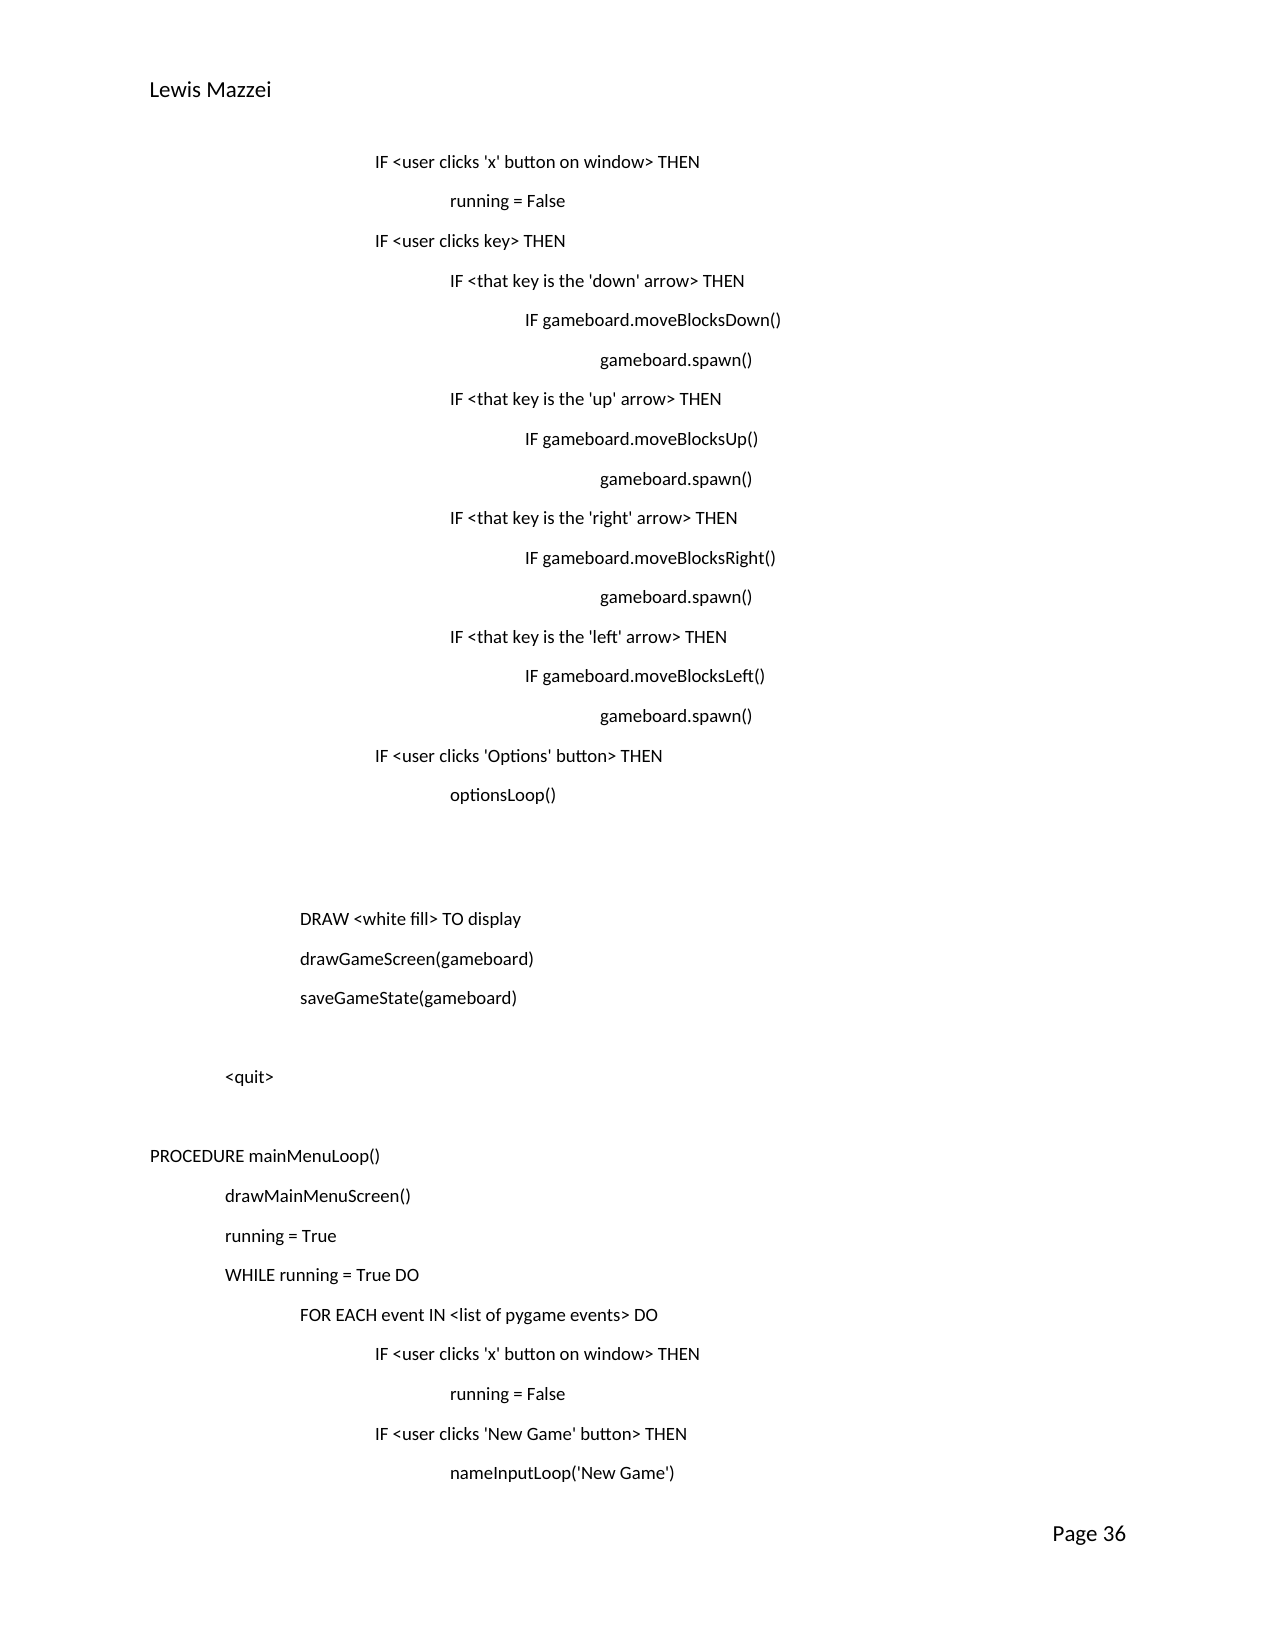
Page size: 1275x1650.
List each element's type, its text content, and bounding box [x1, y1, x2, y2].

text IF <that key is the 'right' arrow> THEN [150, 506, 1125, 529]
text drawMainMenuScreen() [150, 1184, 1125, 1207]
text IF <that key is the 'left' arrow> THEN [150, 625, 1125, 648]
text IF gameboard.moveBlocksLeft() [150, 664, 1125, 687]
text gameboard.spawn() [150, 585, 1125, 608]
text gameboard.spawn() [150, 348, 1125, 371]
text optionsLoop() [150, 783, 1125, 806]
text IF <user clicks 'x' button on window> THEN [150, 1343, 1125, 1366]
text DRAW <white fill> TO display [150, 907, 1125, 930]
text drawGameScreen(gameboard) [150, 947, 1125, 970]
text IF gameboard.moveBlocksDown() [150, 308, 1125, 331]
text running = True [150, 1224, 1125, 1247]
text gameboard.spawn() [150, 467, 1125, 489]
text IF <user clicks key> THEN [150, 229, 1125, 252]
text IF <user clicks 'x' button on window> THEN [150, 150, 1125, 173]
text IF <that key is the 'up' arrow> THEN [150, 387, 1125, 410]
text IF gameboard.moveBlocksUp() [150, 427, 1125, 450]
text IF <that key is the 'down' arrow> THEN [150, 269, 1125, 292]
text IF <user clicks 'Options' button> THEN [150, 744, 1125, 767]
text nameInputLoop('New Game') [150, 1461, 1125, 1484]
text saveGameState(gameboard) [150, 986, 1125, 1009]
text WHILE running = True DO [150, 1263, 1125, 1286]
text FOR EACH event IN <list of pygame events> DO [150, 1303, 1125, 1326]
text IF gameboard.moveBlocksRight() [150, 546, 1125, 569]
text IF <user clicks 'New Game' button> THEN [150, 1422, 1125, 1445]
text <quit> [150, 1066, 1125, 1088]
text running = False [150, 1382, 1125, 1405]
text gameboard.spawn() [150, 704, 1125, 727]
text PROCEDURE mainMenuLoop() [150, 1145, 1125, 1168]
text running = False [150, 189, 1125, 212]
